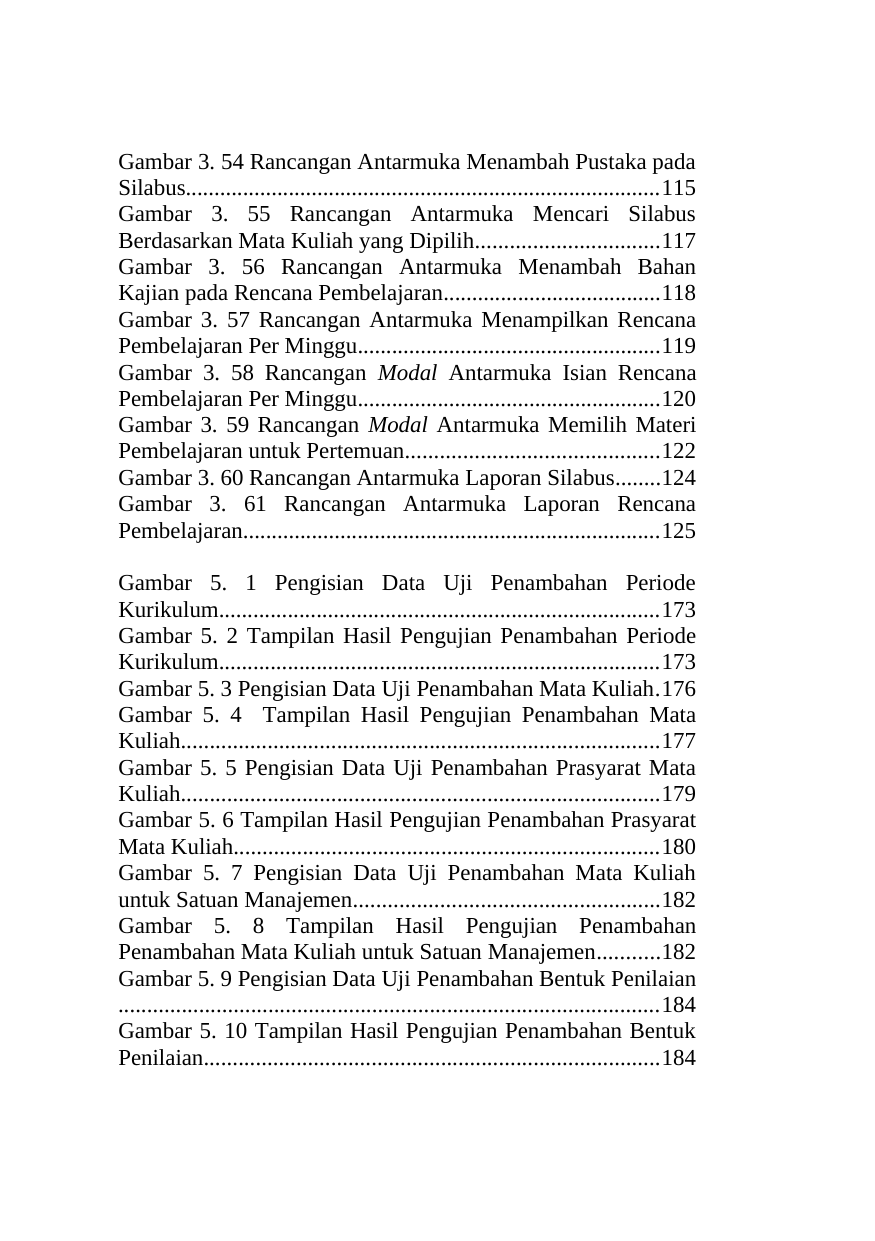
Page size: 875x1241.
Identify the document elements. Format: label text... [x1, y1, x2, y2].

text Gambar 3. 54 Rancangan Antarmuka Menambah Pustaka pada Silabus 115 [118, 148, 697, 200]
text Gambar 5. 6 Tampilan Hasil Pengujian Penambahan Prasyarat Mata Kuliah 180 [118, 807, 697, 859]
text Gambar 3. 61 Rancangan Antarmuka Laporan Rencana Pembelajaran 125 [118, 490, 697, 543]
text Gambar 5. 4 Tampilan Hasil Pengujian Penambahan Mata Kuliah 177 [118, 701, 697, 754]
text Gambar 5. 2 Tampilan Hasil Pengujian Penambahan Periode Kurikulum 173 [118, 622, 697, 675]
text Gambar 5. 10 Tampilan Hasil Pengujian Penambahan Bentuk Penilaian 184 [118, 1017, 697, 1070]
text Gambar 5. 7 Pengisian Data Uji Penambahan Mata Kuliah untuk Satuan Manajemen 182 [118, 859, 697, 912]
text Gambar 3. 60 Rancangan Antarmuka Laporan Silabus 124 [118, 464, 697, 490]
text Gambar 5. 1 Pengisian Data Uji Penambahan Periode Kurikulum 173 [118, 569, 697, 622]
text Gambar 5. 5 Pengisian Data Uji Penambahan Prasyarat Mata Kuliah 179 [118, 754, 697, 807]
text Gambar 3. 57 Rancangan Antarmuka Menampilkan Rencana Pembelajaran Per Minggu 119 [118, 306, 697, 358]
text Gambar 5. 8 Tampilan Hasil Pengujian Penambahan Penambahan Mata Kuliah untuk Satuan Manajemen 182 [118, 912, 697, 965]
text Gambar 5. 3 Pengisian Data Uji Penambahan Mata Kuliah 176 [118, 675, 697, 701]
text Gambar 3. 58 Rancangan Modal Antarmuka Isian Rencana Pembelajaran Per Minggu 120 [118, 358, 697, 411]
text Gambar 3. 59 Rancangan Modal Antarmuka Memilih Materi Pembelajaran untuk Pertemuan 122 [118, 411, 697, 464]
text Gambar 5. 9 Pengisian Data Uji Penambahan Bentuk Penilaian 184 [118, 965, 697, 1017]
text Gambar 3. 55 Rancangan Antarmuka Mencari Silabus Berdasarkan Mata Kuliah yang Dipilih 117 [118, 200, 697, 253]
text Gambar 3. 56 Rancangan Antarmuka Menambah Bahan Kajian pada Rencana Pembelajaran 118 [118, 253, 697, 306]
